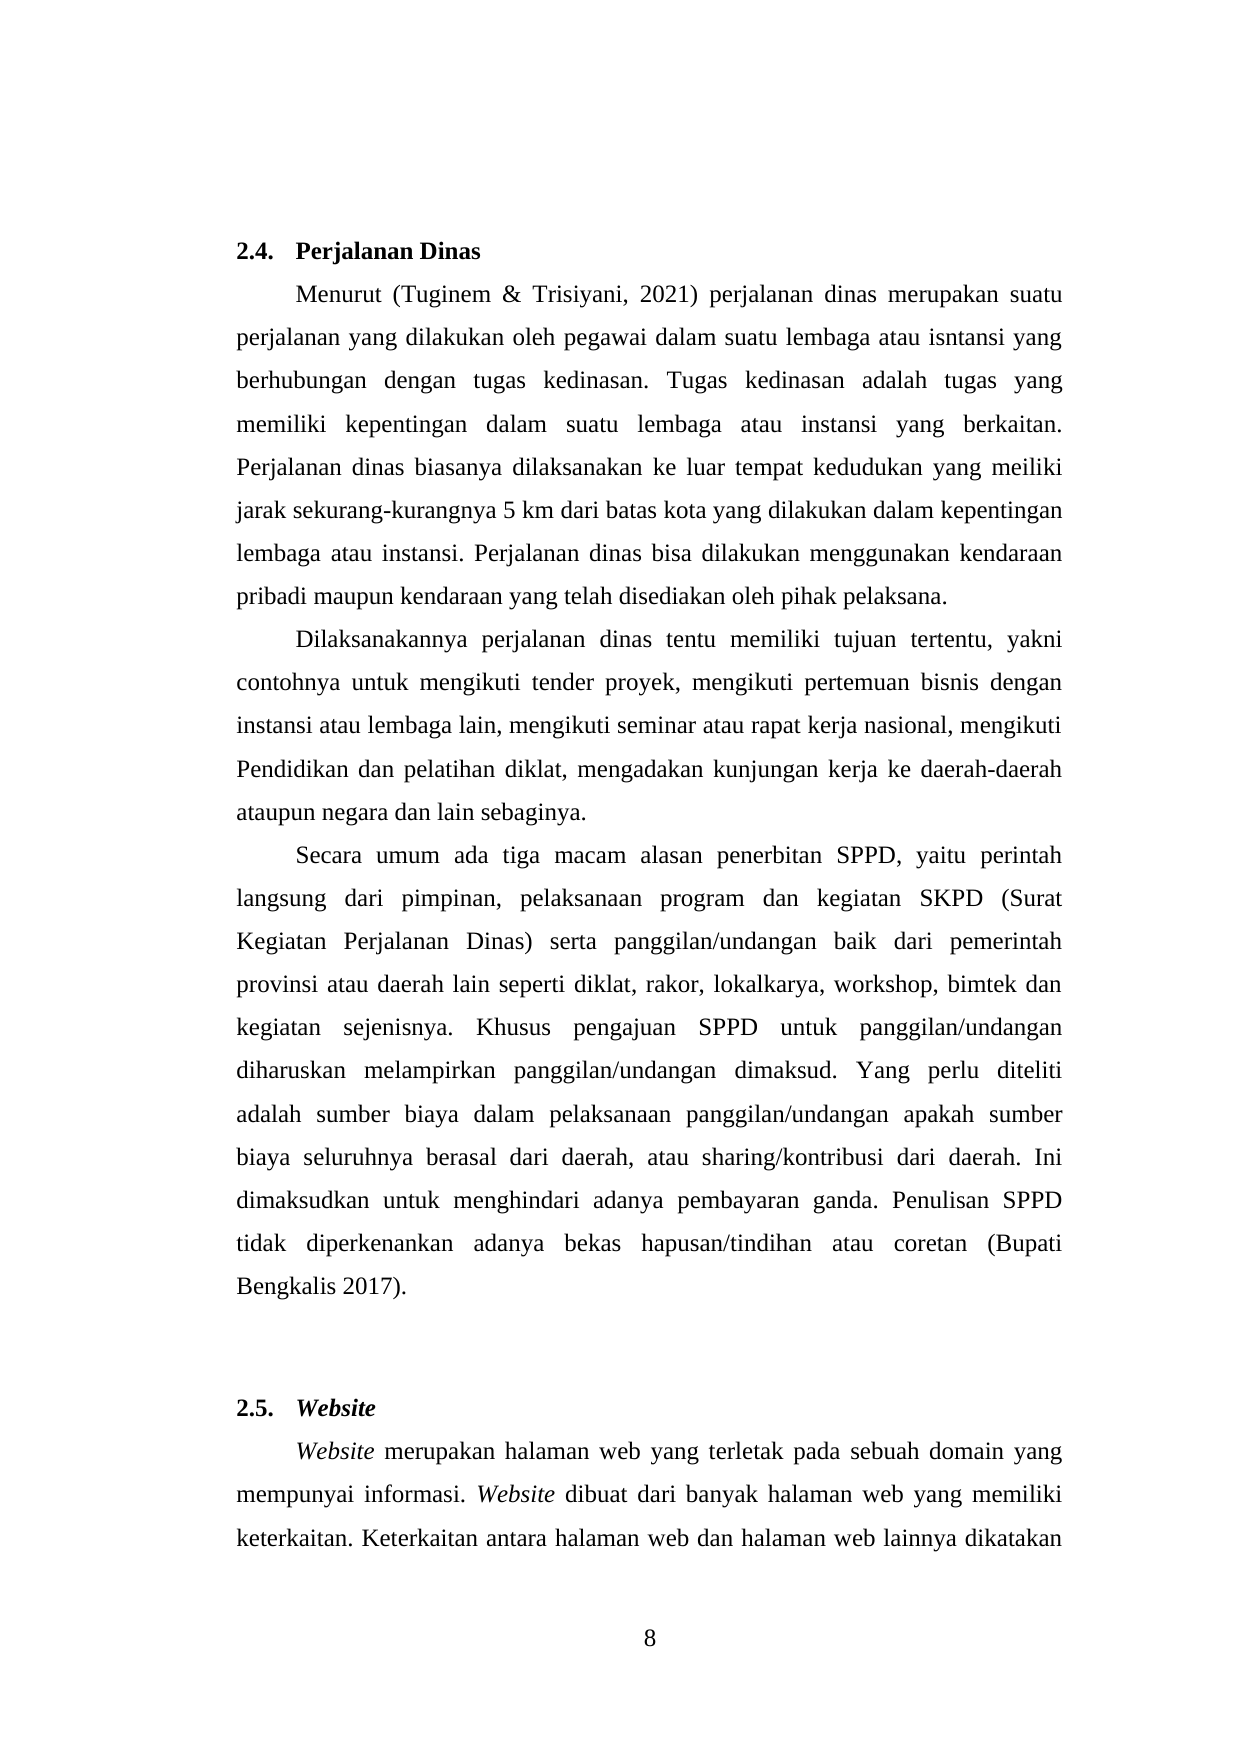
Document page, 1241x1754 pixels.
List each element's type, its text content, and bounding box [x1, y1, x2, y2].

text Secara umum ada tiga macam alasan penerbitan SPPD, yaitu perintah langsung dari pimpinan, pelaksanaan program dan kegiatan SKPD (Surat Kegiatan Perjalanan Dinas) serta panggilan/undangan baik dari pemerintah provinsi atau daerah lain seperti diklat, rakor, lokalkarya, workshop, bimtek dan kegiatan sejenisnya. Khusus pengajuan SPPD untuk panggilan/undangan diharuskan melampirkan panggilan/undangan dimaksud. Yang perlu diteliti adalah sumber biaya dalam pelaksanaan panggilan/undangan apakah sumber biaya seluruhnya berasal dari daerah, atau sharing/kontribusi dari daerah. Ini dimaksudkan untuk menghindari adanya pembayaran ganda. Penulisan SPPD tidak diperkenankan adanya bekas hapusan/tindihan atau coretan (Bupati Bengkalis 2017). [236, 840, 1063, 1300]
text Dilaksanakannya perjalanan dinas tentu memiliki tujuan tertentu, yakni contohnya untuk mengikuti tender proyek, mengikuti pertemuan bisnis dengan instansi atau lembaga lain, mengikuti seminar atau rapat kerja nasional, mengikuti Pendidikan dan pelatihan diklat, mengadakan kunjungan kerja ke daerah-daerah ataupun negara dan lain sebaginya. [236, 624, 1063, 826]
text Menurut (Tuginem & Trisiyani, 2021) perjalanan dinas merupakan suatu perjalanan yang dilakukan oleh pegawai dalam suatu lembaga atau isntansi yang berhubungan dengan tugas kedinasan. Tugas kedinasan adalah tugas yang memiliki kepentingan dalam suatu lembaga atau instansi yang berkaitan. Perjalanan dinas biasanya dilaksanakan ke luar tempat kedudukan yang meiliki jarak sekurang-kurangnya 5 km dari batas kota yang dilakukan dalam kepentingan lembaga atau instansi. Perjalanan dinas bisa dilakukan menggunakan kendaraan pribadi maupun kendaraan yang telah disediakan oleh pihak pelaksana. [236, 279, 1063, 610]
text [236, 1436, 1063, 1551]
subtitle Website [236, 1393, 1063, 1422]
subtitle Perjalanan Dinas [236, 236, 1063, 265]
